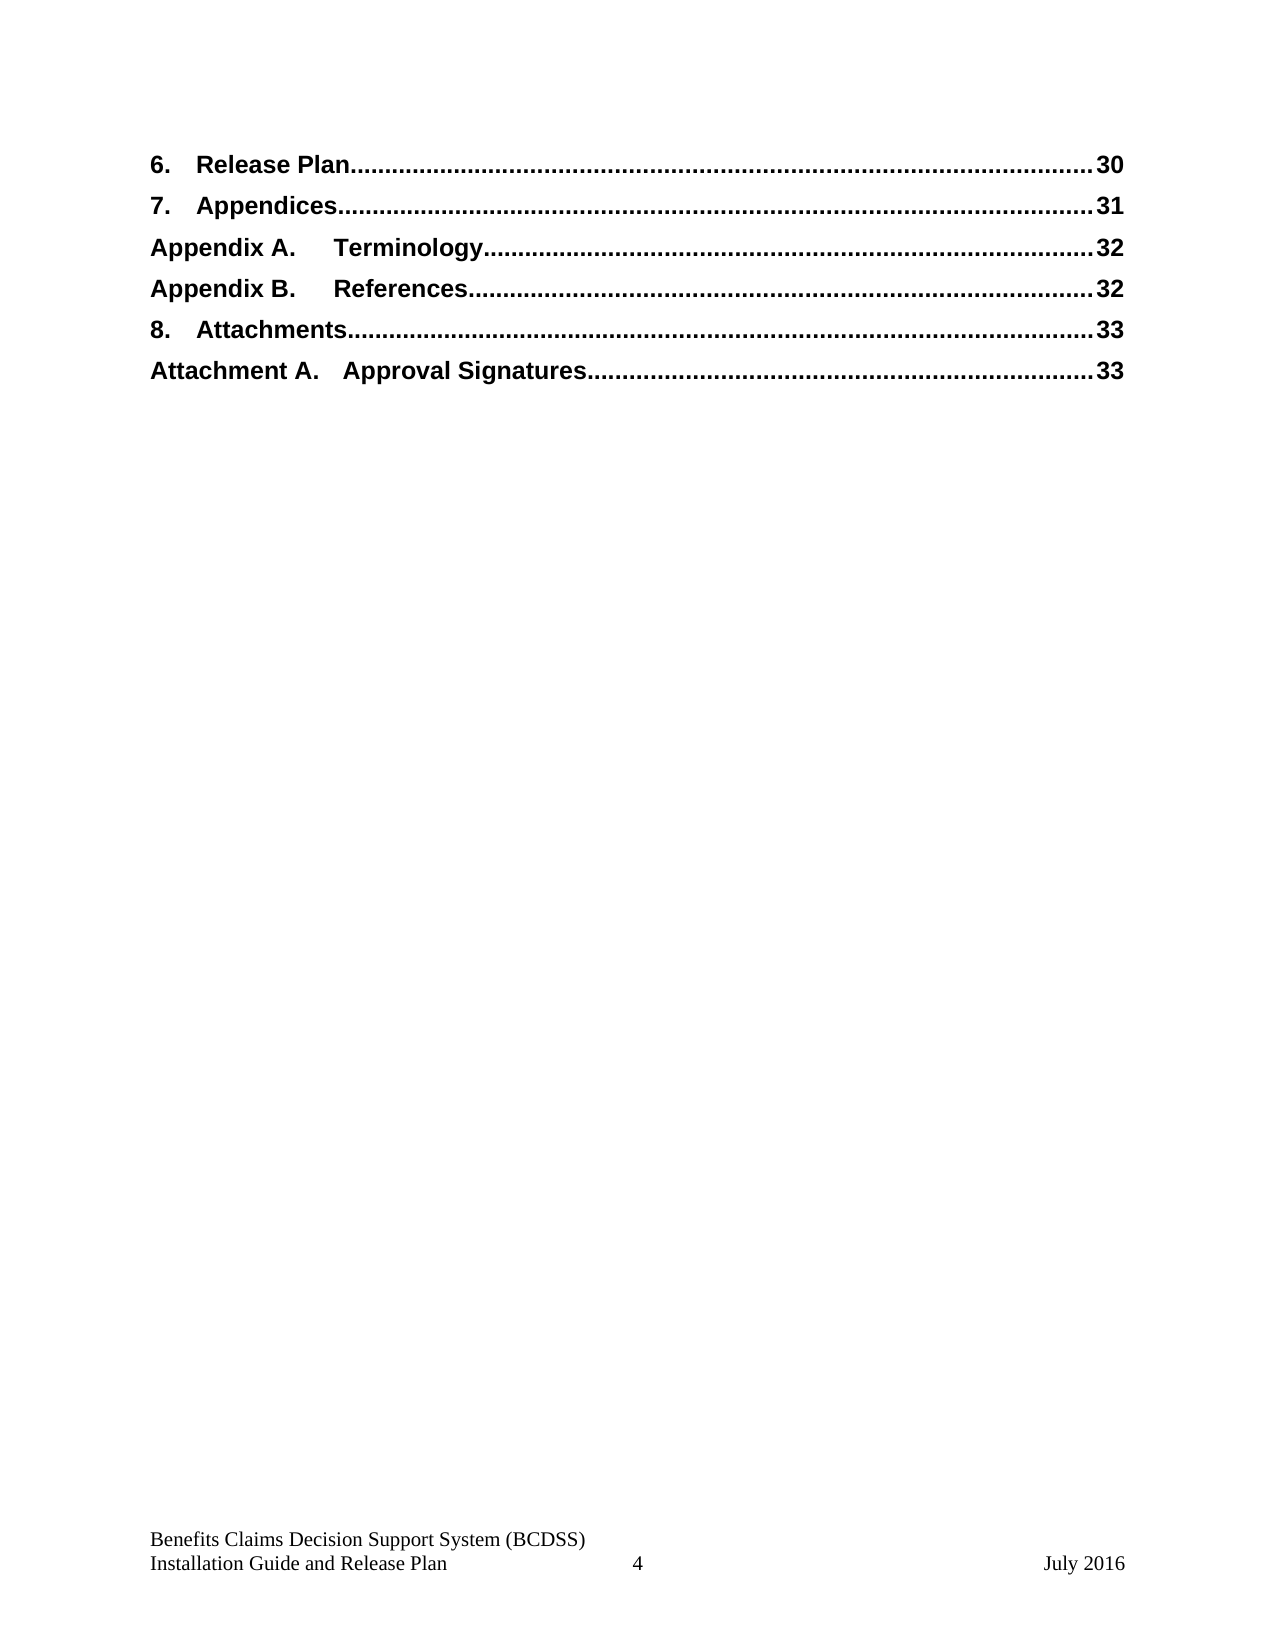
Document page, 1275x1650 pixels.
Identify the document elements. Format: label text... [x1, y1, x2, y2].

text Attachment A. Approval Signatures 33 [150, 356, 1125, 385]
text Appendix B. References 32 [150, 274, 1125, 302]
text 6. Release Plan 30 [150, 150, 1125, 179]
text 8. Attachments 33 [150, 315, 1125, 344]
text 7. Appendices 31 [150, 191, 1125, 220]
text Appendix A. Terminology 32 [150, 232, 1125, 261]
